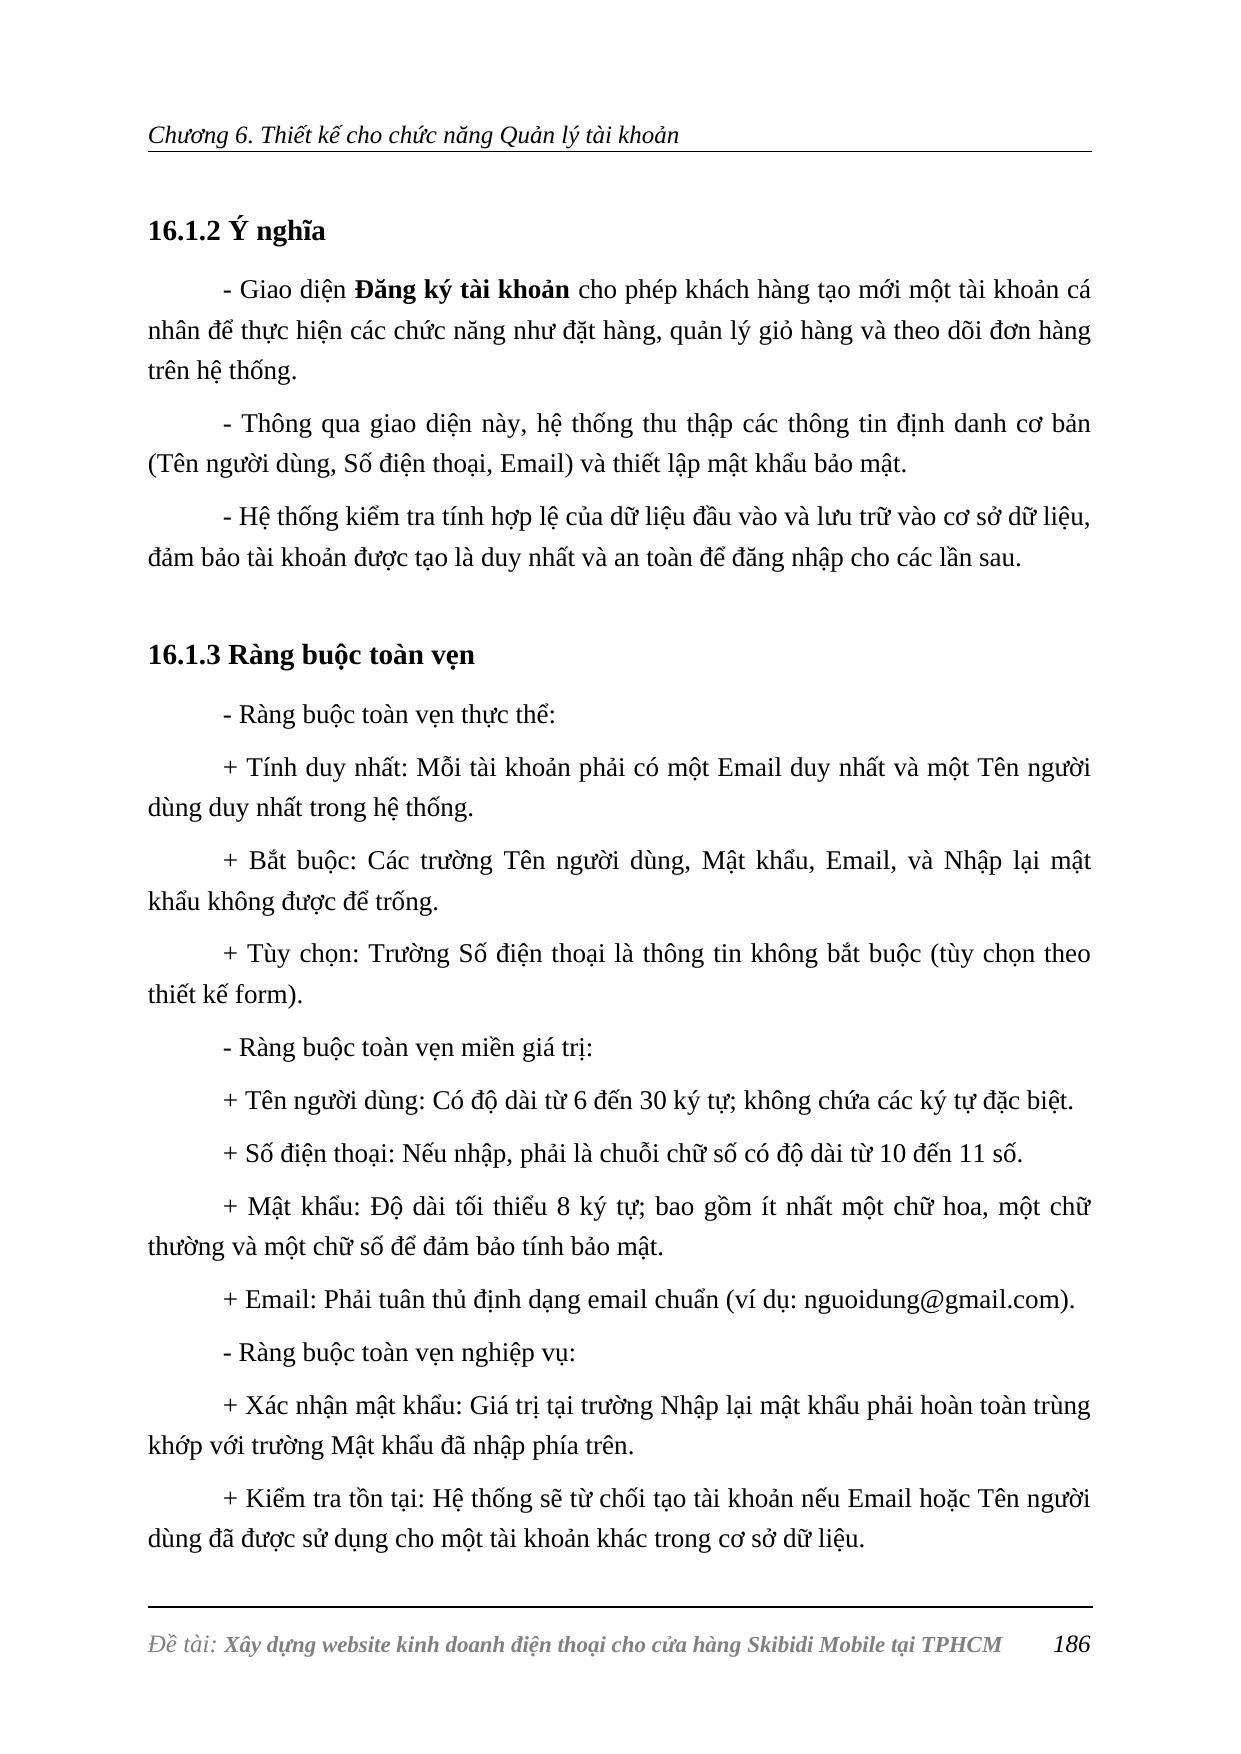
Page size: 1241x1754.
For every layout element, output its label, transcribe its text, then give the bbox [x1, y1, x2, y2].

text + Tính duy nhất: Mỗi tài khoản phải có một Email duy nhất và một Tên người dùng duy nhất trong hệ thống. [148, 751, 1092, 822]
text - Ràng buộc toàn vẹn miền giá trị: [148, 1031, 1092, 1062]
text - Ràng buộc toàn vẹn nghiệp vụ: [148, 1336, 1092, 1367]
text + Xác nhận mật khẩu: Giá trị tại trường Nhập lại mật khẩu phải hoàn toàn trùng khớp với trường Mật khẩu đã nhập phía trên. [148, 1389, 1092, 1460]
text + Mật khẩu: Độ dài tối thiểu 8 ký tự; bao gồm ít nhất một chữ hoa, một chữ thường và một chữ số để đảm bảo tính bảo mật. [148, 1190, 1092, 1261]
text - Hệ thống kiểm tra tính hợp lệ của dữ liệu đầu vào và lưu trữ vào cơ sở dữ liệu, đảm bảo tài khoản được tạo là duy nhất và an toàn để đăng nhập cho các lần sau. [148, 501, 1092, 572]
text + Kiểm tra tồn tại: Hệ thống sẽ từ chối tạo tài khoản nếu Email hoặc Tên người dùng đã được sử dụng cho một tài khoản khác trong cơ sở dữ liệu. [148, 1482, 1092, 1554]
text + Email: Phải tuân thủ định dạng email chuẩn (ví dụ: nguoidung@gmail.com). [148, 1283, 1092, 1314]
text - Giao diện Đăng ký tài khoản cho phép khách hàng tạo mới một tài khoản cá nhân để thực hiện các chức năng như đặt hàng, quản lý giỏ hàng và theo dõi đơn hàng trên hệ thống. [148, 273, 1092, 385]
subtitle Ý nghĩa [148, 207, 1092, 248]
text + Tên người dùng: Có độ dài từ 6 đến 30 ký tự; không chứa các ký tự đặc biệt. [148, 1084, 1092, 1115]
text - Thông qua giao diện này, hệ thống thu thập các thông tin định danh cơ bản (Tên người dùng, Số điện thoại, Email) và thiết lập mật khẩu bảo mật. [148, 407, 1092, 479]
text - Ràng buộc toàn vẹn thực thể: [148, 698, 1092, 729]
text + Tùy chọn: Trường Số điện thoại là thông tin không bắt buộc (tùy chọn theo thiết kế form). [148, 938, 1092, 1009]
subtitle Ràng buộc toàn vẹn [148, 631, 1092, 673]
text + Bắt buộc: Các trường Tên người dùng, Mật khẩu, Email, và Nhập lại mật khẩu không được để trống. [148, 844, 1092, 916]
text + Số điện thoại: Nếu nhập, phải là chuỗi chữ số có độ dài từ 10 đến 11 số. [148, 1137, 1092, 1168]
